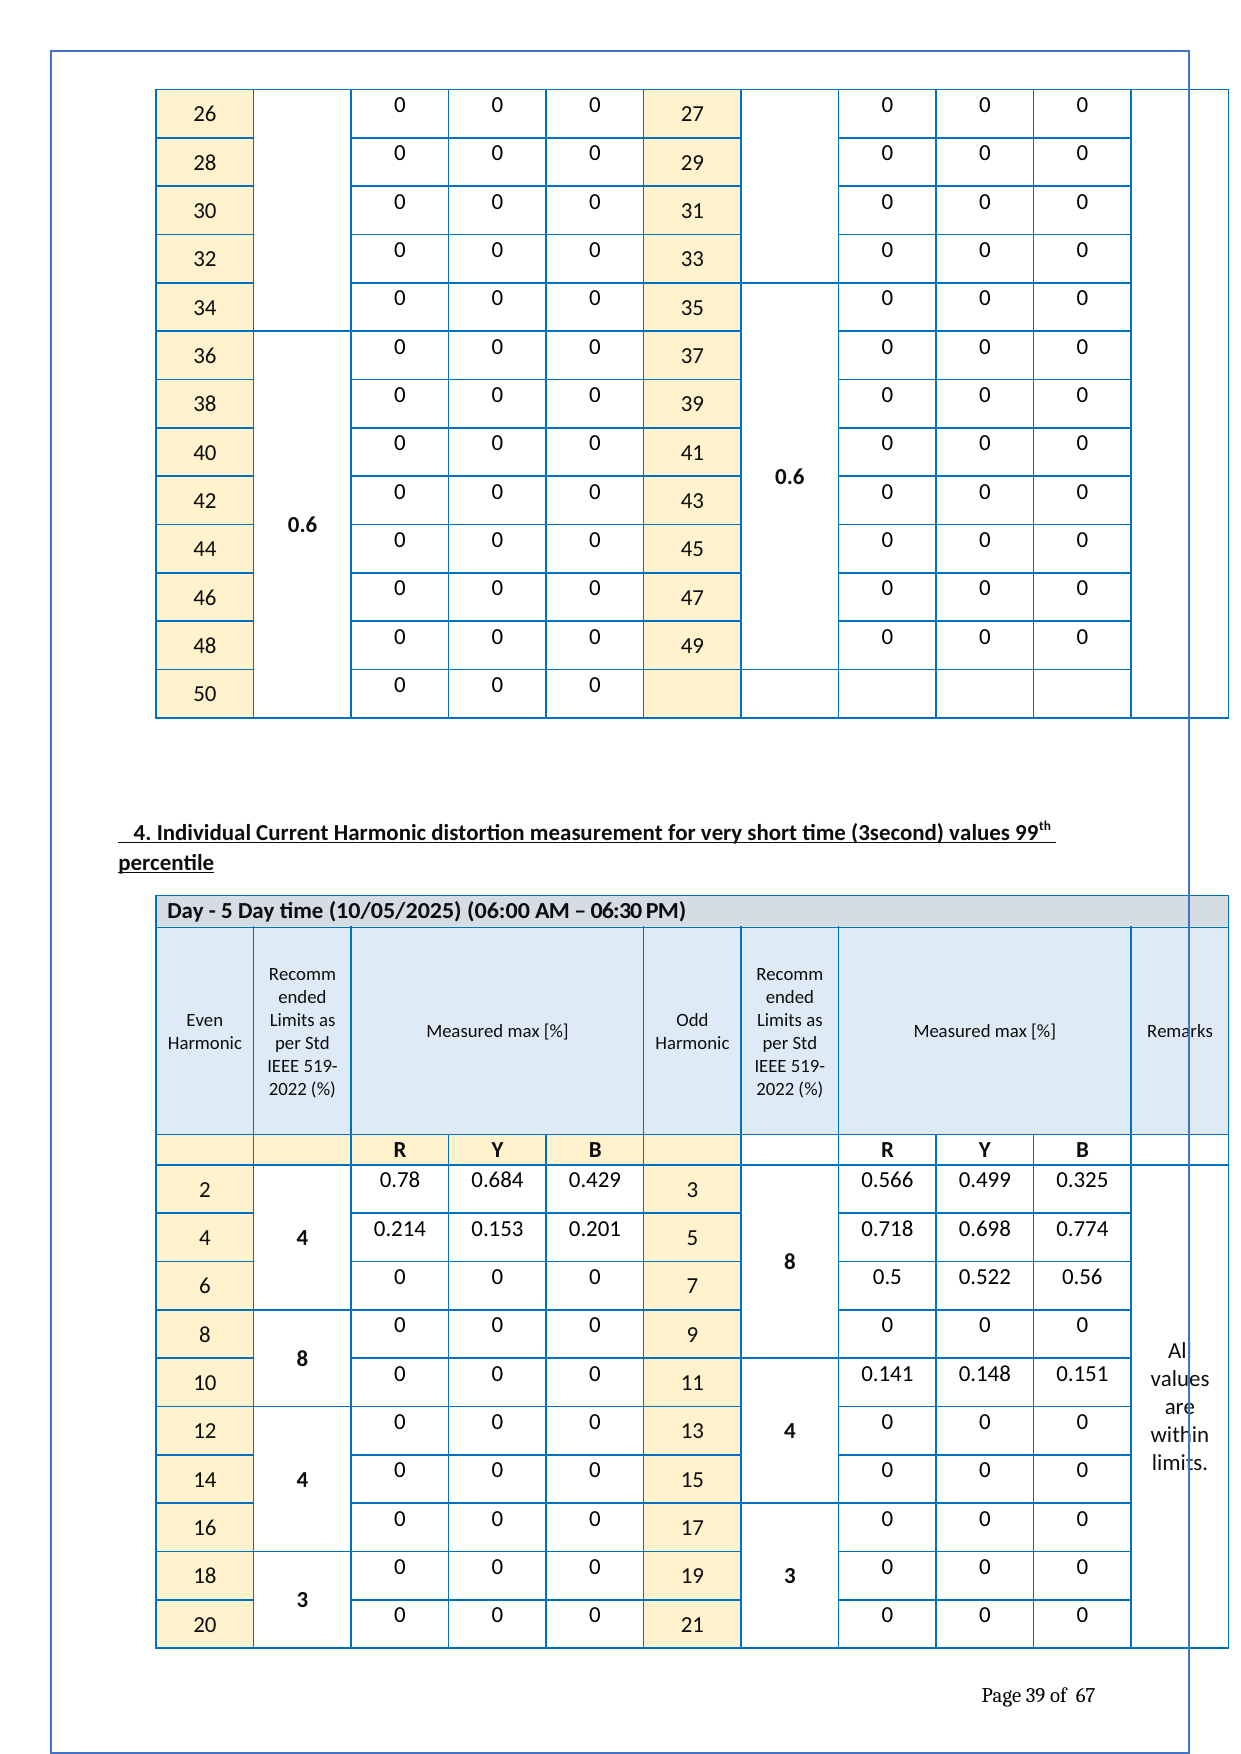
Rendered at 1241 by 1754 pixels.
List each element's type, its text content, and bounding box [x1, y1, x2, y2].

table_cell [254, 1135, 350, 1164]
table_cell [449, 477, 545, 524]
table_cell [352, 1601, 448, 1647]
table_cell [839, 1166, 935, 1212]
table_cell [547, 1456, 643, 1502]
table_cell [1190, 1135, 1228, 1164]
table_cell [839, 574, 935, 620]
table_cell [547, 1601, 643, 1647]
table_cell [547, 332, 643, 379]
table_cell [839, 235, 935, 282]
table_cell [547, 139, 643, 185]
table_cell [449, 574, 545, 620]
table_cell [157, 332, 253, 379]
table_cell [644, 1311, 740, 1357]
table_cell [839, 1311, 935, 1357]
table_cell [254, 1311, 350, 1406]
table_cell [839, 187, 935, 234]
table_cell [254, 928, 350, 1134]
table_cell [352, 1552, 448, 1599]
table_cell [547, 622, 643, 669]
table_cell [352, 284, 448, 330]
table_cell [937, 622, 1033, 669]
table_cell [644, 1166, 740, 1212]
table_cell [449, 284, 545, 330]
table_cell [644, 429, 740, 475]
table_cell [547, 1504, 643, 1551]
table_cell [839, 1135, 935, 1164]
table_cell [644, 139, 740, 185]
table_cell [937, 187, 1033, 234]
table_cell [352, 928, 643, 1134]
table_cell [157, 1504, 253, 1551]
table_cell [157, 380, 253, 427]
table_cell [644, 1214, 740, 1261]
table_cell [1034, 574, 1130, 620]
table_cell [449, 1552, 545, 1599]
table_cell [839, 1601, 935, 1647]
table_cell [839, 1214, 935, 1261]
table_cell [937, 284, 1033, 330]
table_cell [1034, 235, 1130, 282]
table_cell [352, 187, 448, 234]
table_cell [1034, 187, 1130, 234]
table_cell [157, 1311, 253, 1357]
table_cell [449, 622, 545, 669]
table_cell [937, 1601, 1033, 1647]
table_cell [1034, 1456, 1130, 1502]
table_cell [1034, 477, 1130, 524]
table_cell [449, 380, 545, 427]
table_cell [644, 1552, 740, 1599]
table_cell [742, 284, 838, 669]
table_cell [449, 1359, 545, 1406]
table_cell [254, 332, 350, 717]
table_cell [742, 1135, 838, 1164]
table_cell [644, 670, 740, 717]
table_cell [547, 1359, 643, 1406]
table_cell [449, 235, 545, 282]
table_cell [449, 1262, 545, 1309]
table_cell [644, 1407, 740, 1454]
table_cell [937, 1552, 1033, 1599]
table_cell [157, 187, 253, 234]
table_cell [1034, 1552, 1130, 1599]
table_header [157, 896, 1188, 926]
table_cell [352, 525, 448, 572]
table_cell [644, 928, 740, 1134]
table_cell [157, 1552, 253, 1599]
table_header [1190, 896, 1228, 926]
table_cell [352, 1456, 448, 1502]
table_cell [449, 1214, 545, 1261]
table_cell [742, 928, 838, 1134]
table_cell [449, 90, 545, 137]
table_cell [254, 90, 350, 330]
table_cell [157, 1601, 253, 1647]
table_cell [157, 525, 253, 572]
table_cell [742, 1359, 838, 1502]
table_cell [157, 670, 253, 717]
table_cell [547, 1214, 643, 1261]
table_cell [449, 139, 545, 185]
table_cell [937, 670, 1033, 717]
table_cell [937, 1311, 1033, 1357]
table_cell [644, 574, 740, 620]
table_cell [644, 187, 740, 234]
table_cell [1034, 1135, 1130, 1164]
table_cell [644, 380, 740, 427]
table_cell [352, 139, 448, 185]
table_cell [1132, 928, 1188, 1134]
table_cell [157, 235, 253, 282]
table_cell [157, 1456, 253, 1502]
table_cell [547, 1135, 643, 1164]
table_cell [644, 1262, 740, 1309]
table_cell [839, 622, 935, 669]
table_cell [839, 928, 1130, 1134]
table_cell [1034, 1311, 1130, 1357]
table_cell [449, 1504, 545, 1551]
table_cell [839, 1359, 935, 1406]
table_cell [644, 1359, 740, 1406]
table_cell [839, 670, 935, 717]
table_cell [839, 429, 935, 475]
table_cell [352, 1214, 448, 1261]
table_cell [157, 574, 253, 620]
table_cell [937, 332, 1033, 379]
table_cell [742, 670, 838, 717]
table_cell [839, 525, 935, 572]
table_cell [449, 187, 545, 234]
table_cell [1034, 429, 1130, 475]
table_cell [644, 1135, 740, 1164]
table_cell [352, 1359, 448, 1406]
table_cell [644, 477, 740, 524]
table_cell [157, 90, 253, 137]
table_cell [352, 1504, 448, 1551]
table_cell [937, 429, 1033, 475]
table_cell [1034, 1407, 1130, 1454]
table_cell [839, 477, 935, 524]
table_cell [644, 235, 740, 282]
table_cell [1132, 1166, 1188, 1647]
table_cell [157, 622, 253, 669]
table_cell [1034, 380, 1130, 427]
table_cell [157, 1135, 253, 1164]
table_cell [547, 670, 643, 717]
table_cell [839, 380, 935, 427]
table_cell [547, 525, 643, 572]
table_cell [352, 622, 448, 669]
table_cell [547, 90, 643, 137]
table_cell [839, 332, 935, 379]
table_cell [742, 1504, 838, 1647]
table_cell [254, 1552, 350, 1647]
text 4. Individual Current Harmonic distortion measurement for very short time (3second) values 99th percentile [118, 818, 1122, 876]
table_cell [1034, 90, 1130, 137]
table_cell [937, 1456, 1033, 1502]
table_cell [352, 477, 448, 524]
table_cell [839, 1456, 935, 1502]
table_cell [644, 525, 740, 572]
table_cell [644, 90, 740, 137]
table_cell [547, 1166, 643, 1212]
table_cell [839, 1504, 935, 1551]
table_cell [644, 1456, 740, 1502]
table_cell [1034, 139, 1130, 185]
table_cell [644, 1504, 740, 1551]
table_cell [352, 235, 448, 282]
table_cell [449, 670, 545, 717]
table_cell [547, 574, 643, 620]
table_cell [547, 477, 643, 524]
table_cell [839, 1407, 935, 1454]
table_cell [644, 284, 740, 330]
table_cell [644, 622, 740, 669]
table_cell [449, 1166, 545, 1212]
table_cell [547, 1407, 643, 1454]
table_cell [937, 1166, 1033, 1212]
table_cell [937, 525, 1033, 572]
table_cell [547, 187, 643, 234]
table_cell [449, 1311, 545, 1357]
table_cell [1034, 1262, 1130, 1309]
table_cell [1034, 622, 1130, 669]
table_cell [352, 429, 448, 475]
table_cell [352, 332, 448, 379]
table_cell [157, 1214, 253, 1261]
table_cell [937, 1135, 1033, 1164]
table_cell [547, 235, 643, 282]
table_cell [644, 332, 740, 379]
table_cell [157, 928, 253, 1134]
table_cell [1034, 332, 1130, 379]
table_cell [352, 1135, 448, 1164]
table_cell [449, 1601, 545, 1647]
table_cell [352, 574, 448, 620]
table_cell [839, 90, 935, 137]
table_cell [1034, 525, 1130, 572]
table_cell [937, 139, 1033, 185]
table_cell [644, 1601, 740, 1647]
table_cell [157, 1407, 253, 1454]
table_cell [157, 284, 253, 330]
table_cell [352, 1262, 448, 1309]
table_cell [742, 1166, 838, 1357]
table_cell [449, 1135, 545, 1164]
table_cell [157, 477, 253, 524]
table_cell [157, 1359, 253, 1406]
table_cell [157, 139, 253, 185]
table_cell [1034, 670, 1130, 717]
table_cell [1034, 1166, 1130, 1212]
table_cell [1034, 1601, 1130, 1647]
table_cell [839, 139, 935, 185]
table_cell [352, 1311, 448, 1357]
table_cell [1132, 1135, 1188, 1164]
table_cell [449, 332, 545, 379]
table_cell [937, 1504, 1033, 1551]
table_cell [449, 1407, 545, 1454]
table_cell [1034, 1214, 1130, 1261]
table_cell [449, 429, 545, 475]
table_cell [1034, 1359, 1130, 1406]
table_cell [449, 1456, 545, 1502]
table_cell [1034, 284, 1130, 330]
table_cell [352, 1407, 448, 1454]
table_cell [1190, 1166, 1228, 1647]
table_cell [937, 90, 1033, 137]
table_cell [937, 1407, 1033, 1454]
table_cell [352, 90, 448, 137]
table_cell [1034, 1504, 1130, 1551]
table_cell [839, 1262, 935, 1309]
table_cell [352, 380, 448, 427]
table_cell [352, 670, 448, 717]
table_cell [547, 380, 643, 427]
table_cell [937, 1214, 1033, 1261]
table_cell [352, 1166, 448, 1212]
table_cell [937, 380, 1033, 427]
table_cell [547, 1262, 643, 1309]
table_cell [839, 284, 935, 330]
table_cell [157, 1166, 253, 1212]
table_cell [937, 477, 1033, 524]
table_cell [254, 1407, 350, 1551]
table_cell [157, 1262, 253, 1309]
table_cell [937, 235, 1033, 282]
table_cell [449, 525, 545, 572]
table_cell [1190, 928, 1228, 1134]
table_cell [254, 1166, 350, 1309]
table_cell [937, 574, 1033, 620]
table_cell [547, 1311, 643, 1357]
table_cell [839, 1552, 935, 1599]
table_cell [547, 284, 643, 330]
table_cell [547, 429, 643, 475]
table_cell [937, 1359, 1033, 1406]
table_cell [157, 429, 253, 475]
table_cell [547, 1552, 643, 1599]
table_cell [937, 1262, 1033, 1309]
